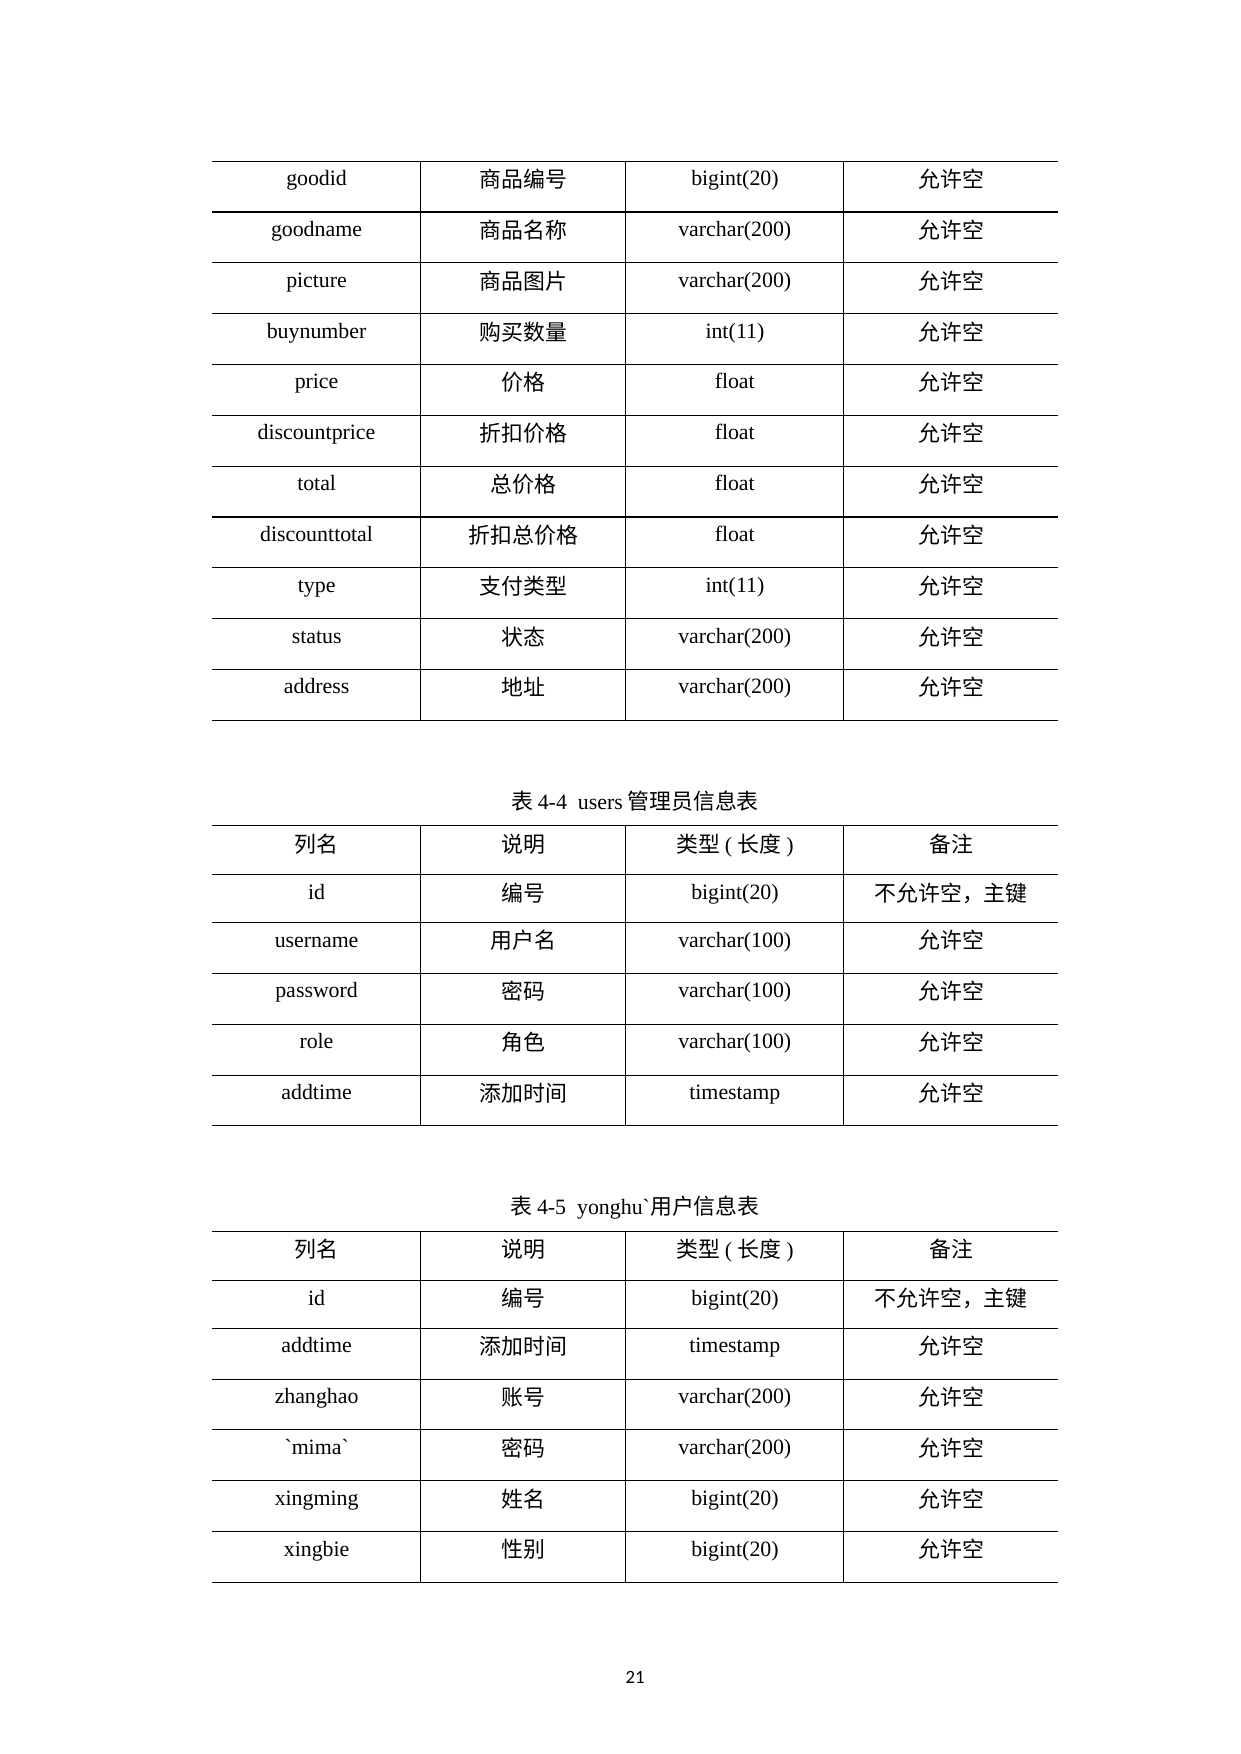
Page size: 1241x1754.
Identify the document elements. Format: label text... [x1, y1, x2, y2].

table_cell 价格 [421, 365, 625, 415]
text 表4-4 users管理员信息表 [148, 783, 1122, 816]
table_cell goodid [212, 162, 420, 211]
table_cell picture [212, 263, 420, 313]
table_cell bigint(20) [626, 1281, 843, 1328]
table_cell timestamp [626, 1076, 843, 1125]
table_cell type [212, 568, 420, 618]
table_cell 密码 [421, 974, 625, 1024]
table_cell goodname [212, 213, 420, 262]
table_cell discountprice [212, 416, 420, 466]
table_cell 不允许空，主键 [844, 875, 1058, 922]
table_cell 总价格 [421, 467, 625, 516]
table_cell 编号 [421, 1281, 625, 1328]
table_cell 允许空 [844, 619, 1058, 669]
table_cell discounttotal [212, 518, 420, 567]
table_cell 允许空 [844, 416, 1058, 466]
table_cell 允许空 [844, 467, 1058, 516]
table_cell bigint(20) [626, 1481, 843, 1531]
table_cell 允许空 [844, 1380, 1058, 1429]
table_cell 密码 [421, 1430, 625, 1480]
table_cell float [626, 416, 843, 466]
table_cell address [212, 670, 420, 720]
table_cell total [212, 467, 420, 516]
table_cell 折扣价格 [421, 416, 625, 466]
table_cell float [626, 518, 843, 567]
table_cell int(11) [626, 568, 843, 618]
table_cell varchar(100) [626, 1025, 843, 1074]
table_cell varchar(200) [626, 670, 843, 720]
table_cell 允许空 [844, 1076, 1058, 1125]
table_cell varchar(100) [626, 923, 843, 973]
table_cell xingming [212, 1481, 420, 1531]
table_cell id [212, 1281, 420, 1328]
table_cell 允许空 [844, 1025, 1058, 1074]
table_cell float [626, 365, 843, 415]
table_cell 状态 [421, 619, 625, 669]
table_cell bigint(20) [626, 162, 843, 211]
table_cell 允许空 [844, 670, 1058, 720]
table_cell status [212, 619, 420, 669]
table_cell 允许空 [844, 1329, 1058, 1378]
table_cell varchar(200) [626, 1380, 843, 1429]
table_cell 添加时间 [421, 1329, 625, 1378]
table_cell varchar(100) [626, 974, 843, 1024]
text 表4-5 yonghu`用户信息表 [148, 1189, 1122, 1221]
table_cell 姓名 [421, 1481, 625, 1531]
table_cell password [212, 974, 420, 1024]
table_cell 允许空 [844, 162, 1058, 211]
table_cell 允许空 [844, 518, 1058, 567]
table_header 备注 [844, 826, 1058, 874]
table_cell 性别 [421, 1532, 625, 1582]
table_cell buynumber [212, 314, 420, 364]
table_cell xingbie [212, 1532, 420, 1582]
table_cell 允许空 [844, 365, 1058, 415]
table_cell 支付类型 [421, 568, 625, 618]
table_cell 商品编号 [421, 162, 625, 211]
table_cell 允许空 [844, 568, 1058, 618]
table_header 列名 [212, 826, 420, 874]
table_cell bigint(20) [626, 1532, 843, 1582]
table_cell 购买数量 [421, 314, 625, 364]
table_cell float [626, 467, 843, 516]
table_cell varchar(200) [626, 263, 843, 313]
table_cell timestamp [626, 1329, 843, 1378]
table_cell varchar(200) [626, 213, 843, 262]
table_header 备注 [844, 1232, 1058, 1280]
table_cell 地址 [421, 670, 625, 720]
table_header 类型 ( 长度 ) [626, 1232, 843, 1280]
table_cell addtime [212, 1329, 420, 1378]
table_cell varchar(200) [626, 619, 843, 669]
table_cell addtime [212, 1076, 420, 1125]
table_cell 允许空 [844, 1430, 1058, 1480]
table_cell bigint(20) [626, 875, 843, 922]
table_header 说明 [421, 1232, 625, 1280]
table_cell 不允许空，主键 [844, 1281, 1058, 1328]
table_cell id [212, 875, 420, 922]
table_cell 添加时间 [421, 1076, 625, 1125]
table_cell 商品图片 [421, 263, 625, 313]
table_cell 允许空 [844, 314, 1058, 364]
table_cell 允许空 [844, 923, 1058, 973]
table_cell 折扣总价格 [421, 518, 625, 567]
table_cell int(11) [626, 314, 843, 364]
table_cell 允许空 [844, 263, 1058, 313]
table_header 列名 [212, 1232, 420, 1280]
table_cell `mima` [212, 1430, 420, 1480]
table_cell price [212, 365, 420, 415]
table_cell zhanghao [212, 1380, 420, 1429]
table_cell varchar(200) [626, 1430, 843, 1480]
table_cell role [212, 1025, 420, 1074]
table_cell 商品名称 [421, 213, 625, 262]
table_cell 角色 [421, 1025, 625, 1074]
table_cell 允许空 [844, 213, 1058, 262]
table_cell username [212, 923, 420, 973]
table_cell 账号 [421, 1380, 625, 1429]
table_cell 允许空 [844, 1481, 1058, 1531]
table_header 类型 ( 长度 ) [626, 826, 843, 874]
table_cell 用户名 [421, 923, 625, 973]
table_cell 编号 [421, 875, 625, 922]
table_cell 允许空 [844, 974, 1058, 1024]
table_cell 允许空 [844, 1532, 1058, 1582]
table_header 说明 [421, 826, 625, 874]
